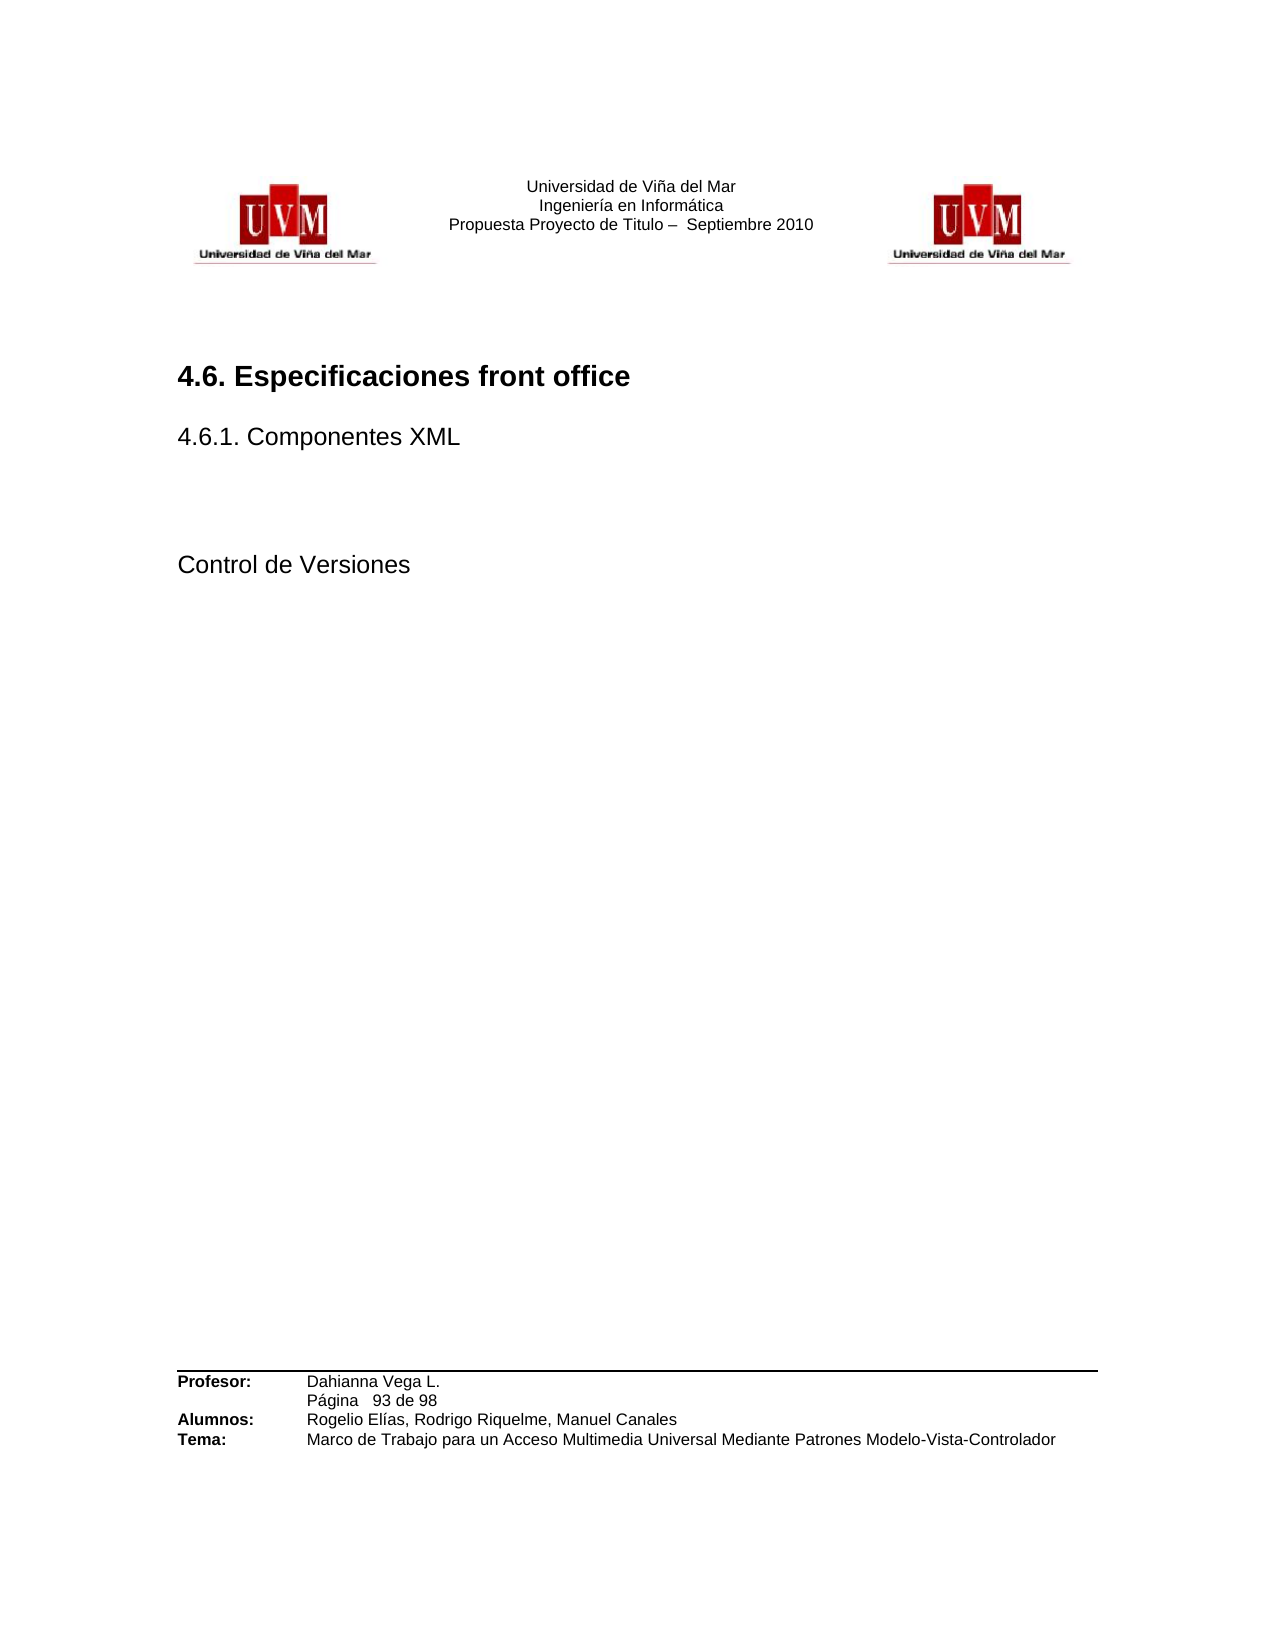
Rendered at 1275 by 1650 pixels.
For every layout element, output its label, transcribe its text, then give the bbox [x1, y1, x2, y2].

text 4.6.1. Componentes XML [177, 422, 1098, 450]
text Control de Versiones [177, 549, 1098, 578]
picture [871, 176, 1084, 267]
picture [177, 176, 390, 267]
subtitle 4.6. Especificaciones front office [177, 359, 1098, 392]
